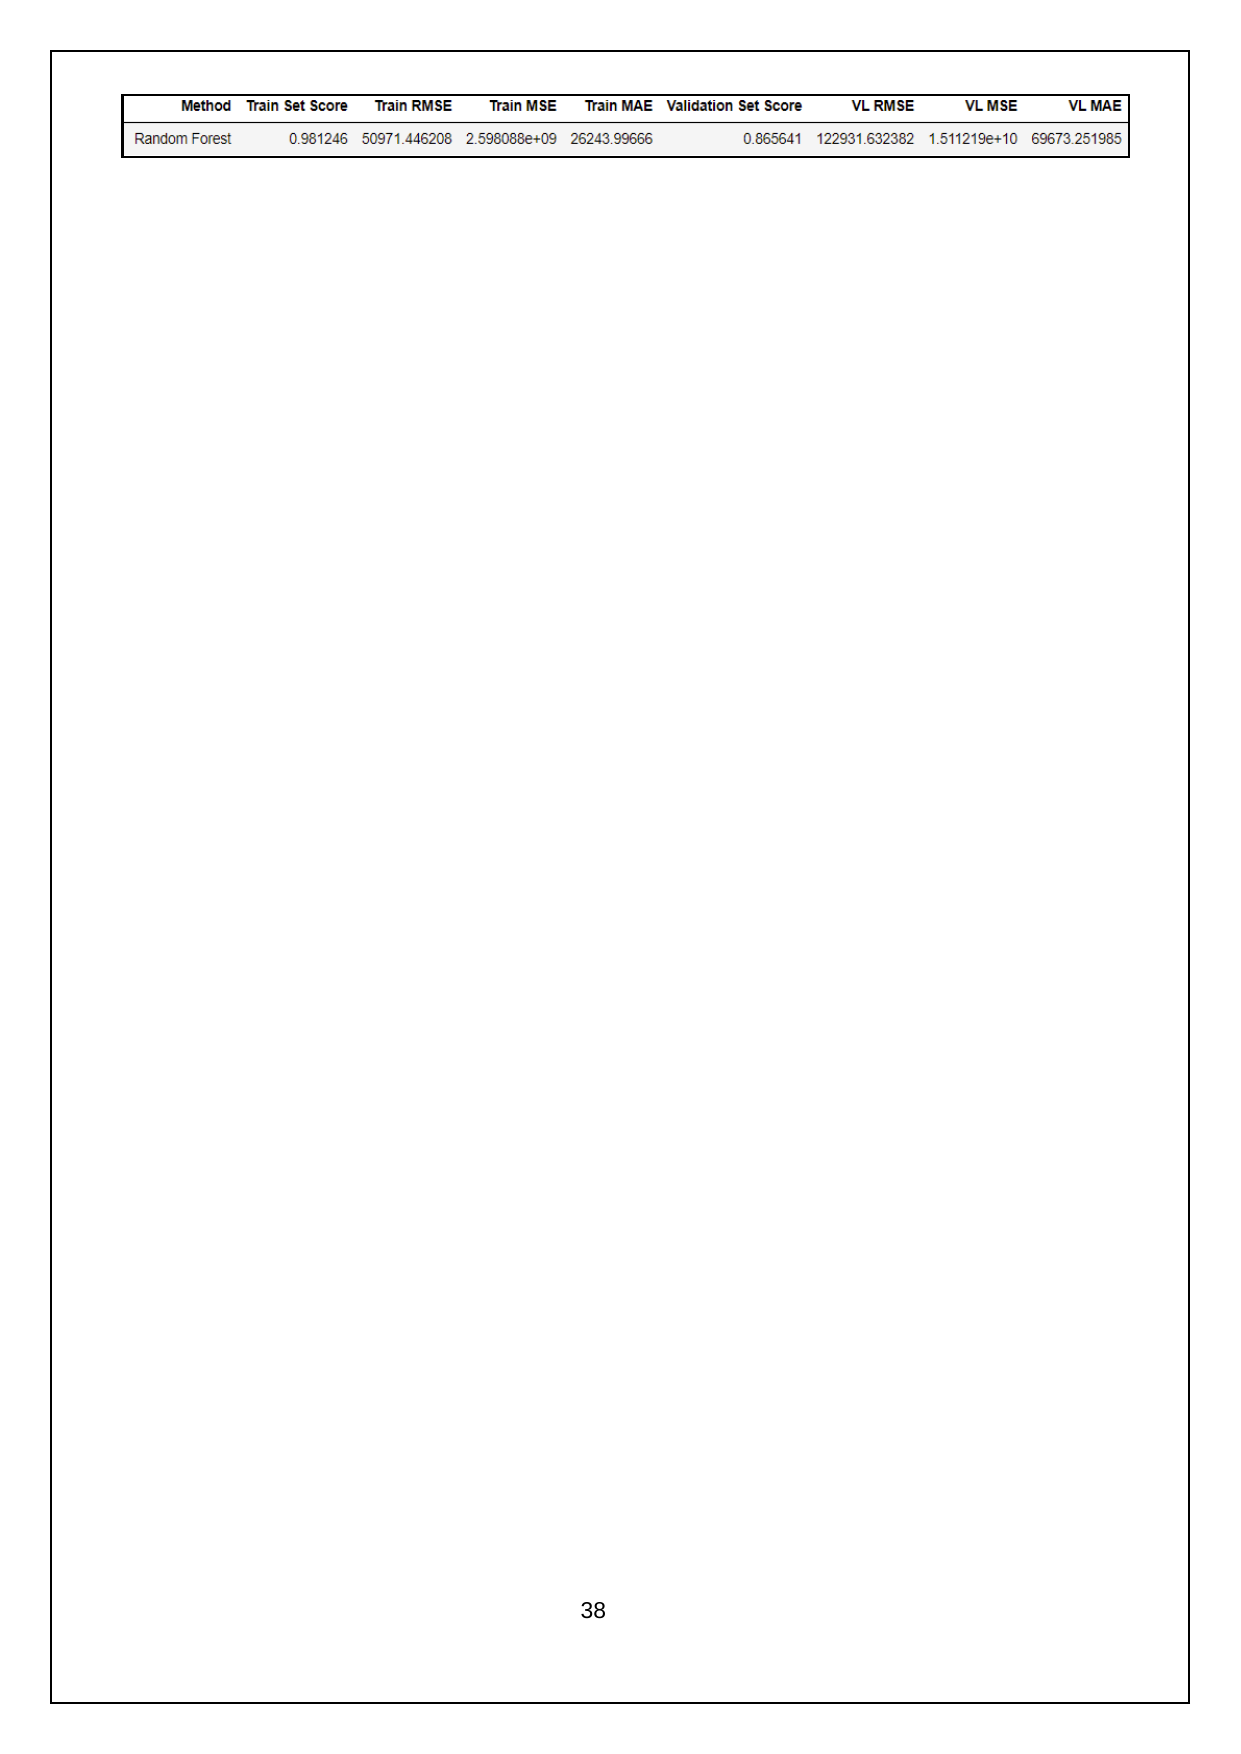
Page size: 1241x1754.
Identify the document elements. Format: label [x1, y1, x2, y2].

picture [124, 100, 1128, 155]
